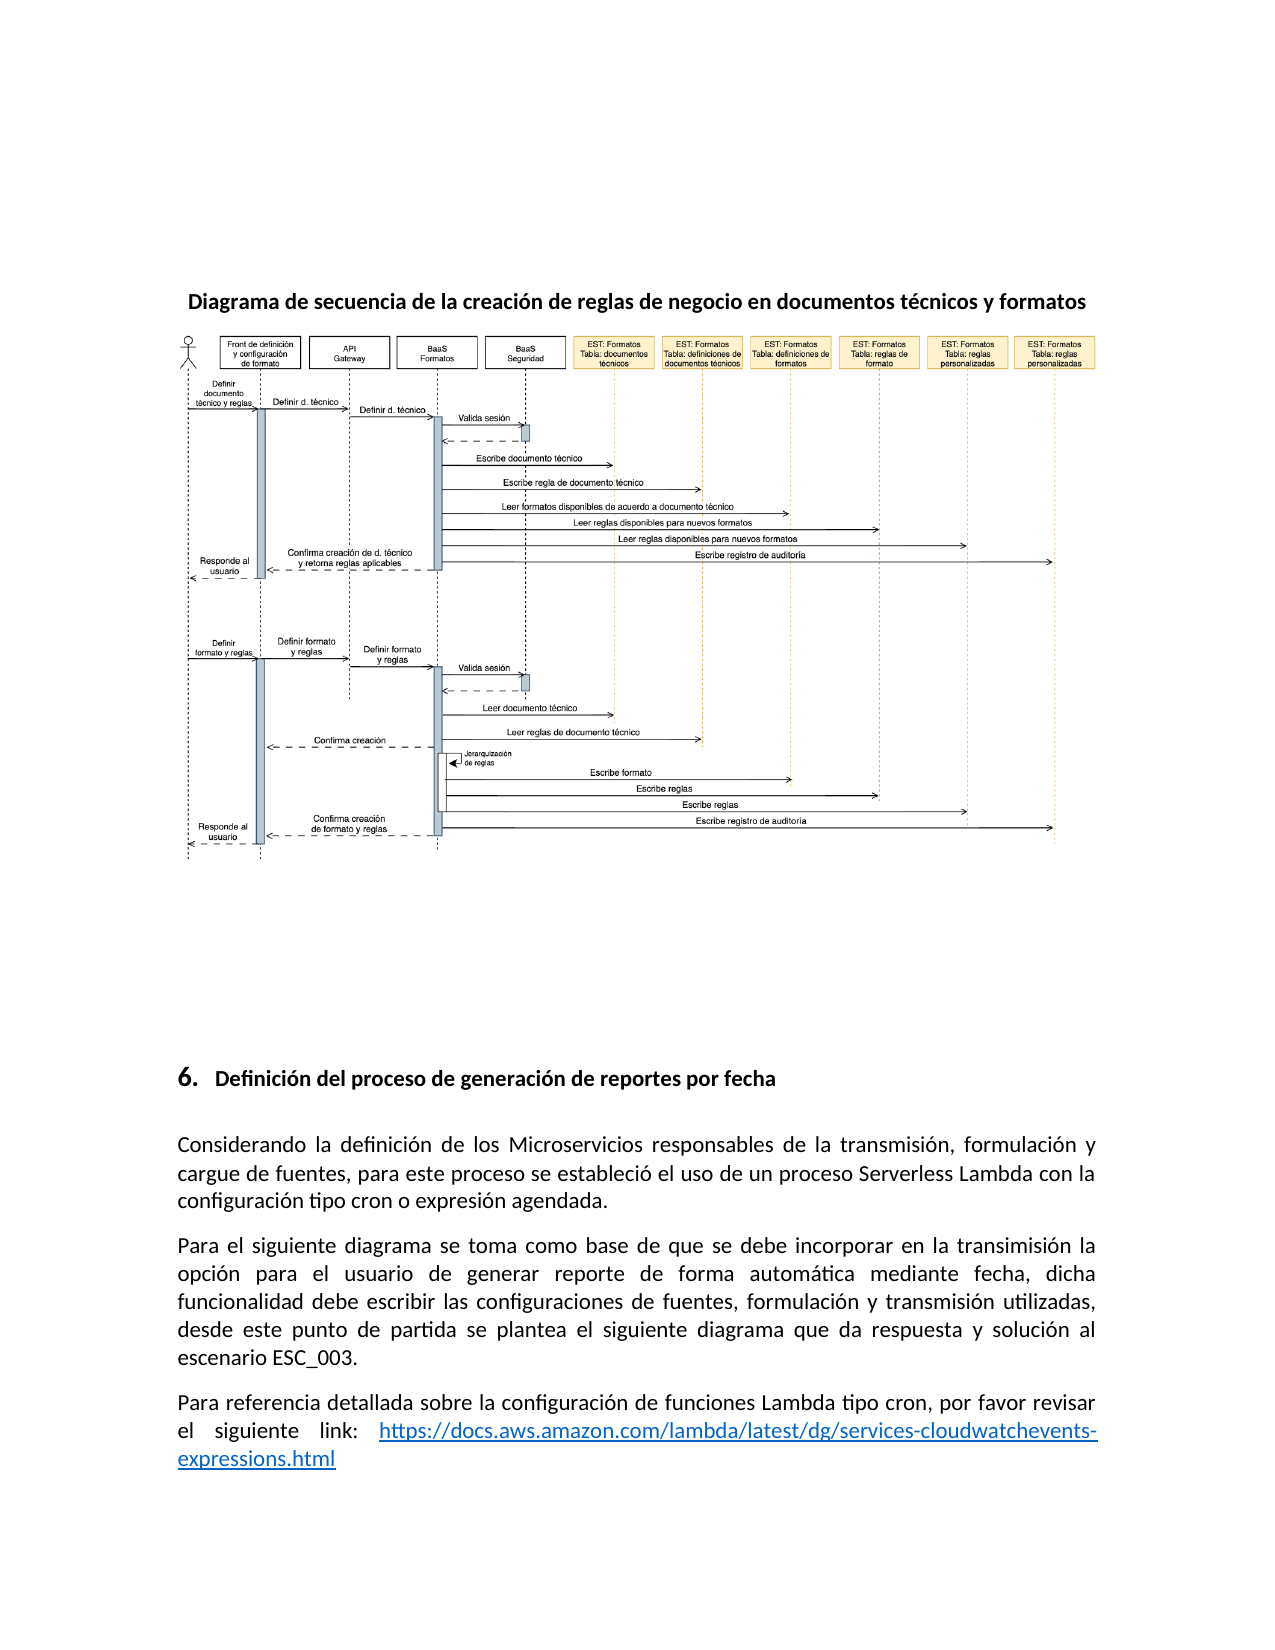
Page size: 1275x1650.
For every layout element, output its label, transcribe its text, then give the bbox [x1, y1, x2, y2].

list Definición del proceso de generación de reportes por fecha [177, 1059, 1098, 1093]
text Para el siguiente diagrama se toma como base de que se debe incorporar en la transimisión la opción para el usuario de generar reporte de forma automática mediante fecha, dicha funcionalidad debe escribir las configuraciones de fuentes, formulación y transmisión utilizadas, desde este punto de partida se plantea el siguiente diagrama que da respuesta y solución al escenario ESC_003. [177, 1231, 1098, 1371]
text Para referencia detallada sobre la configuración de funciones Lambda tipo cron, por favor revisar el siguiente link: https://docs.aws.amazon.com/lambda/latest/dg/services-cloudwatchevents-expressions.html [177, 1388, 1098, 1472]
text Diagrama de secuencia de la creación de reglas de negocio en documentos técnicos y formatos [177, 287, 1098, 315]
text Considerando la definición de los Microservicios responsables de la transmisión, formulación y cargue de fuentes, para este proceso se estableció el uso de un proceso Serverless Lambda con la configuración tipo cron o expresión agendada. [177, 1131, 1098, 1215]
picture [177, 331, 1098, 862]
